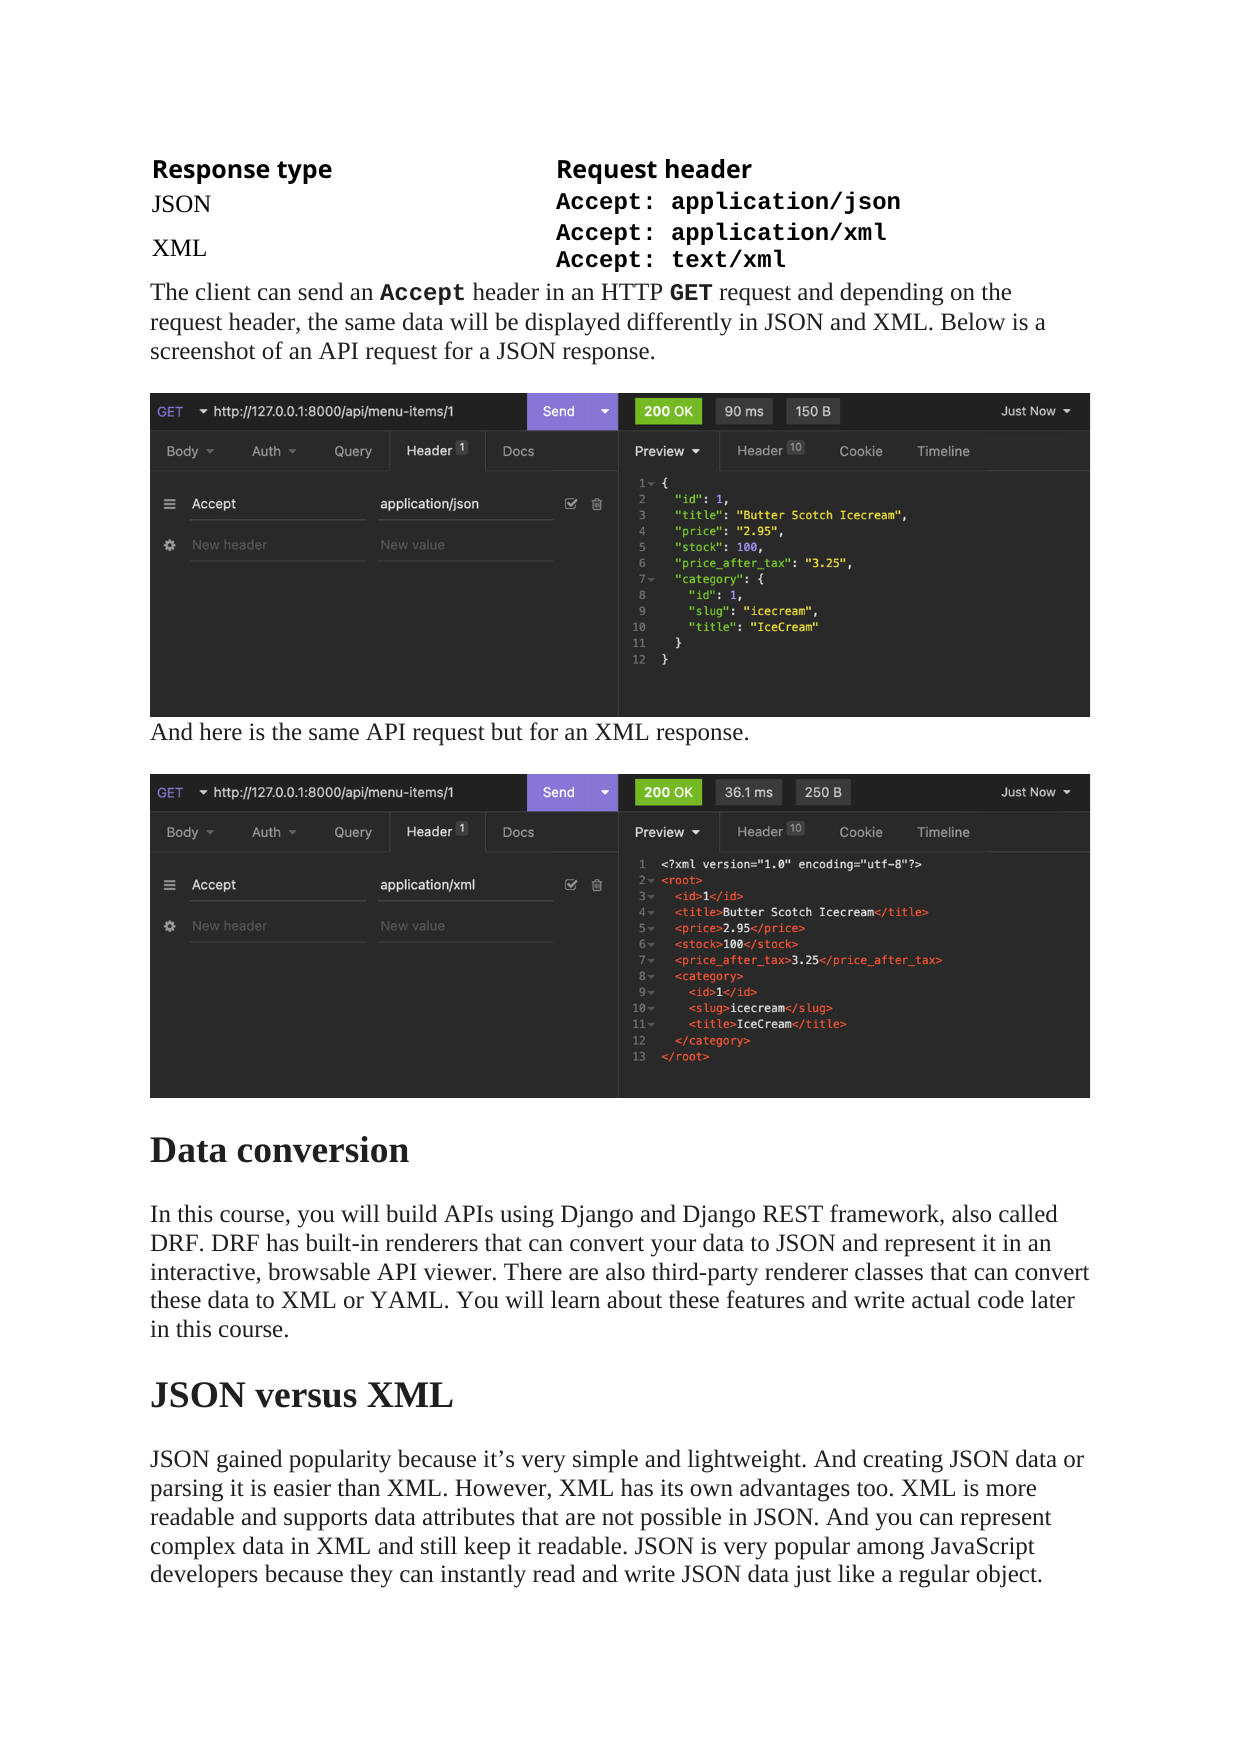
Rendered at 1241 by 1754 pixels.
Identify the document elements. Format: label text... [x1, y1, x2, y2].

text JSON gained popularity because it’s very simple and lightweight. And creating JSON data or parsing it is easier than XML. However, XML has its own advantages too. XML is more readable and supports data attributes that are not possible in JSON. And you can represent complex data in XML and still keep it readable. JSON is very popular among JavaScript developers because they can instantly read and write JSON data just like a regular object. [150, 1444, 1090, 1588]
picture [150, 774, 1091, 1098]
text And here is the same API request but for an XML response. [150, 717, 1090, 746]
text In this course, you will build APIs using Django and Django REST framework, also called DRF. DRF has built-in renderers that can convert your data to JSON and represent it in an interactive, browsable API viewer. There are also third-party renderer classes that can convert these data to XML or YAML. You will learn about these features and write actual code later in this course. [150, 1199, 1090, 1343]
text Data conversion [150, 1127, 1090, 1170]
text The client can send an Accept header in an HTTP GET request and depending on the request header, the same data will be displayed differently in JSON and XML. Below is a screenshot of an API request for a JSON response. [150, 277, 1090, 364]
text JSON versus XML [150, 1372, 1090, 1415]
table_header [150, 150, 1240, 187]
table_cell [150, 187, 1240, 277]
picture [150, 393, 1091, 717]
